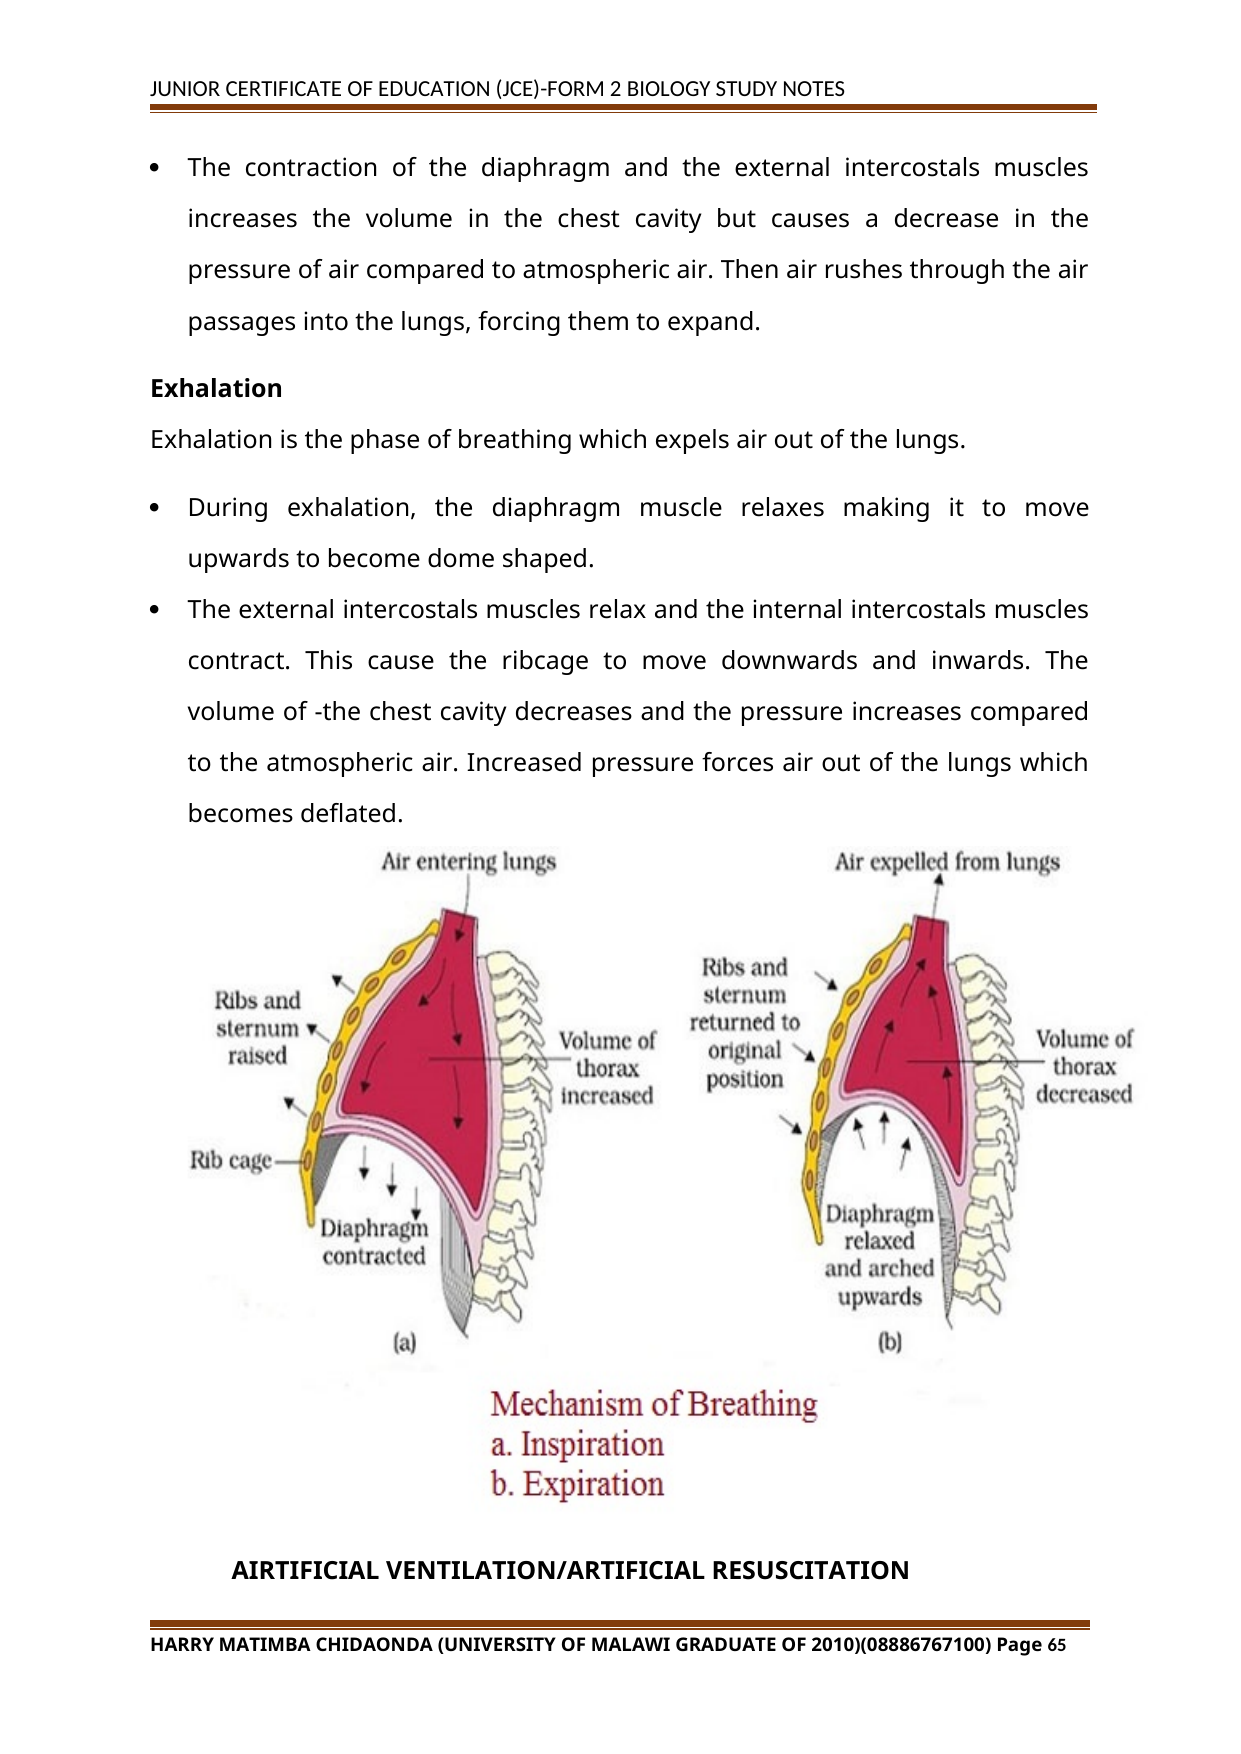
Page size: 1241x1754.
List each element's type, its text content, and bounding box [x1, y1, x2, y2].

list AIRTIFICIAL VENTILATION/ARTIFICIAL RESUSCITATION [225, 1553, 1090, 1587]
list The external intercostals muscles relax and the internal intercostals muscles contract. This cause the ribcage to move downwards and inwards. The volume of -the chest cavity decreases and the pressure increases compared to the atmospheric air. Increased pressure forces air out of the lungs which becomes deflated. [150, 592, 1090, 830]
text Exhalation is the phase of breathing which expels air out of the lungs. [150, 422, 1090, 456]
text Exhalation [150, 371, 1090, 405]
list During exhalation, the diaphragm muscle relaxes making it to move upwards to become dome shaped. [150, 489, 1090, 575]
list The contraction of the diaphragm and the external intercostals muscles increases the volume in the chest cavity but causes a decrease in the pressure of air compared to atmospheric air. Then air rushes through the air passages into the lungs, forcing them to expand. [150, 150, 1090, 337]
picture [187, 846, 1148, 1539]
